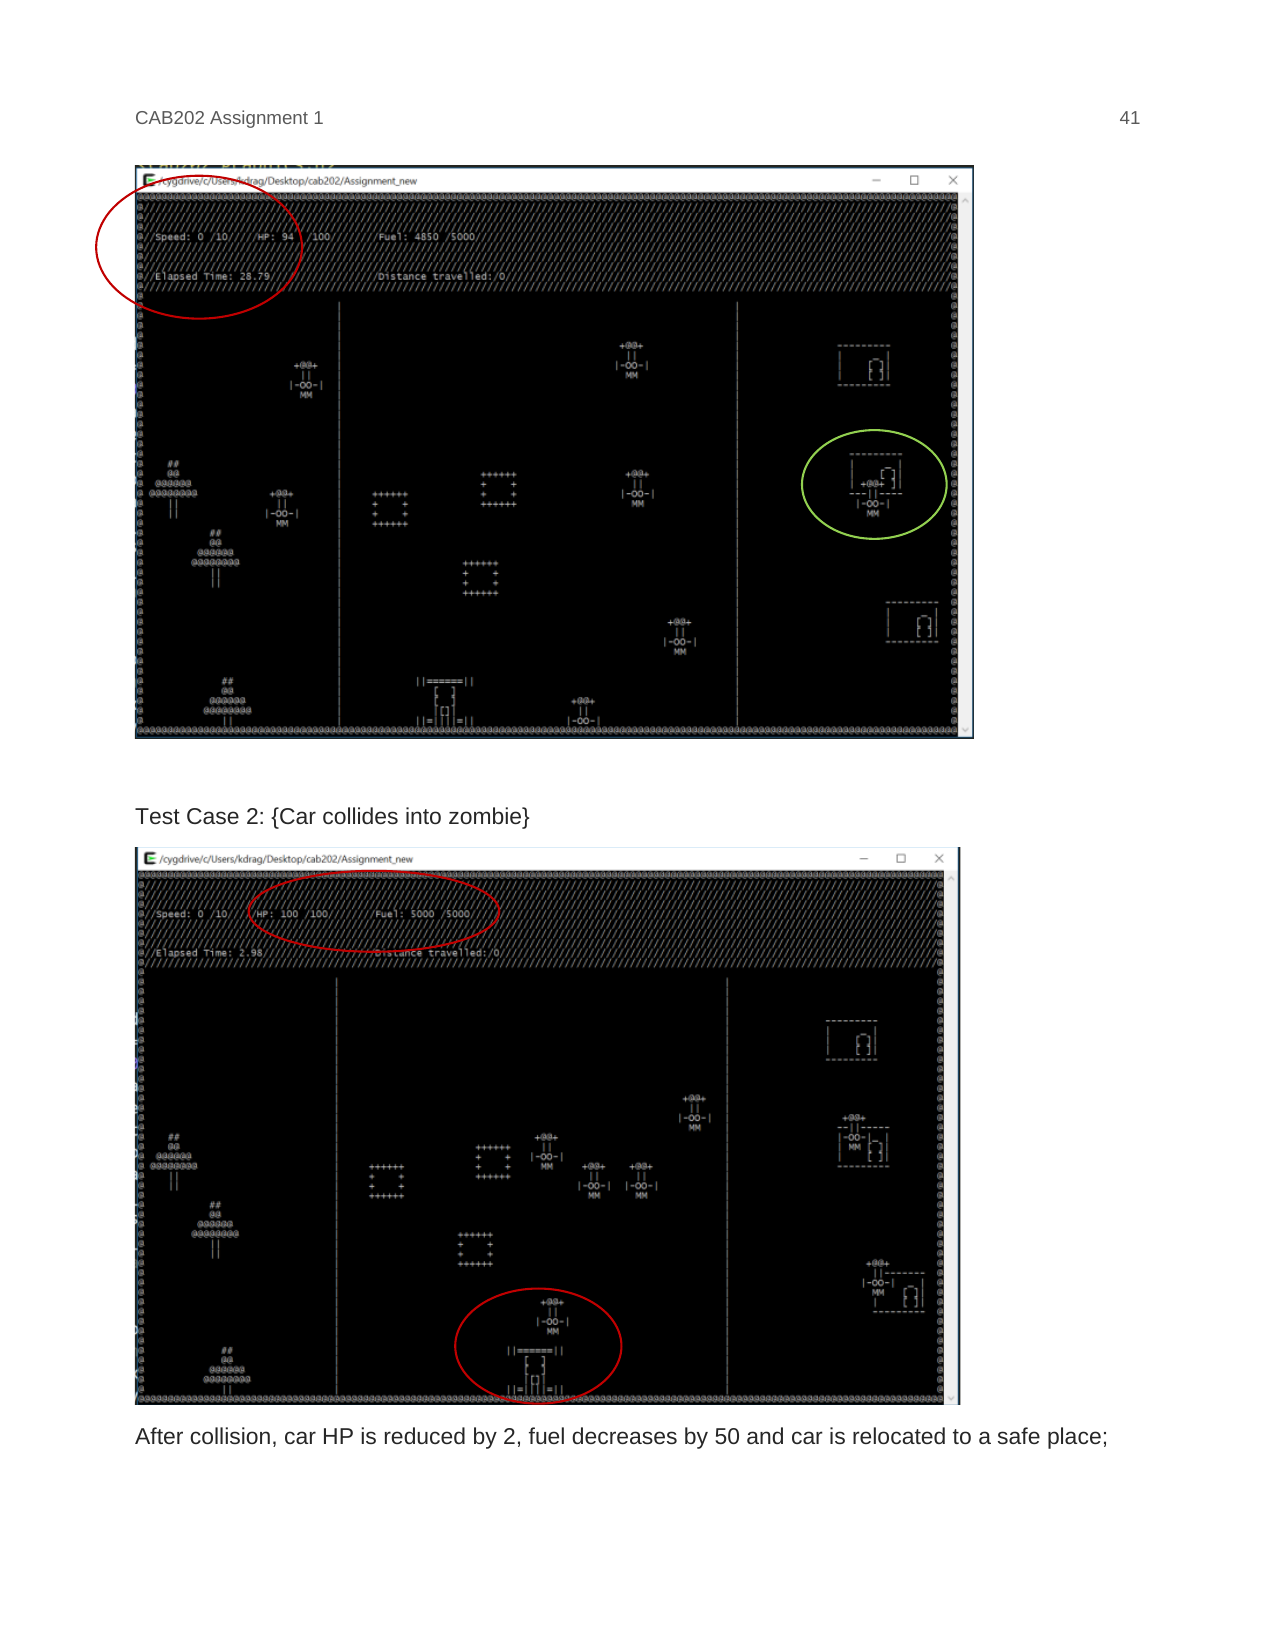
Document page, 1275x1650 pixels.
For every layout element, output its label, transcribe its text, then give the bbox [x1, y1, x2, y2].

text Test Case 2: {Car collides into zombie} [135, 803, 1140, 829]
picture [134, 177, 300, 317]
picture [134, 165, 974, 739]
picture [134, 847, 961, 1405]
text After collision, car HP is reduced by 2, fuel decreases by 50 and car is relocated to a safe place; [135, 1423, 1140, 1450]
picture [457, 1290, 620, 1402]
